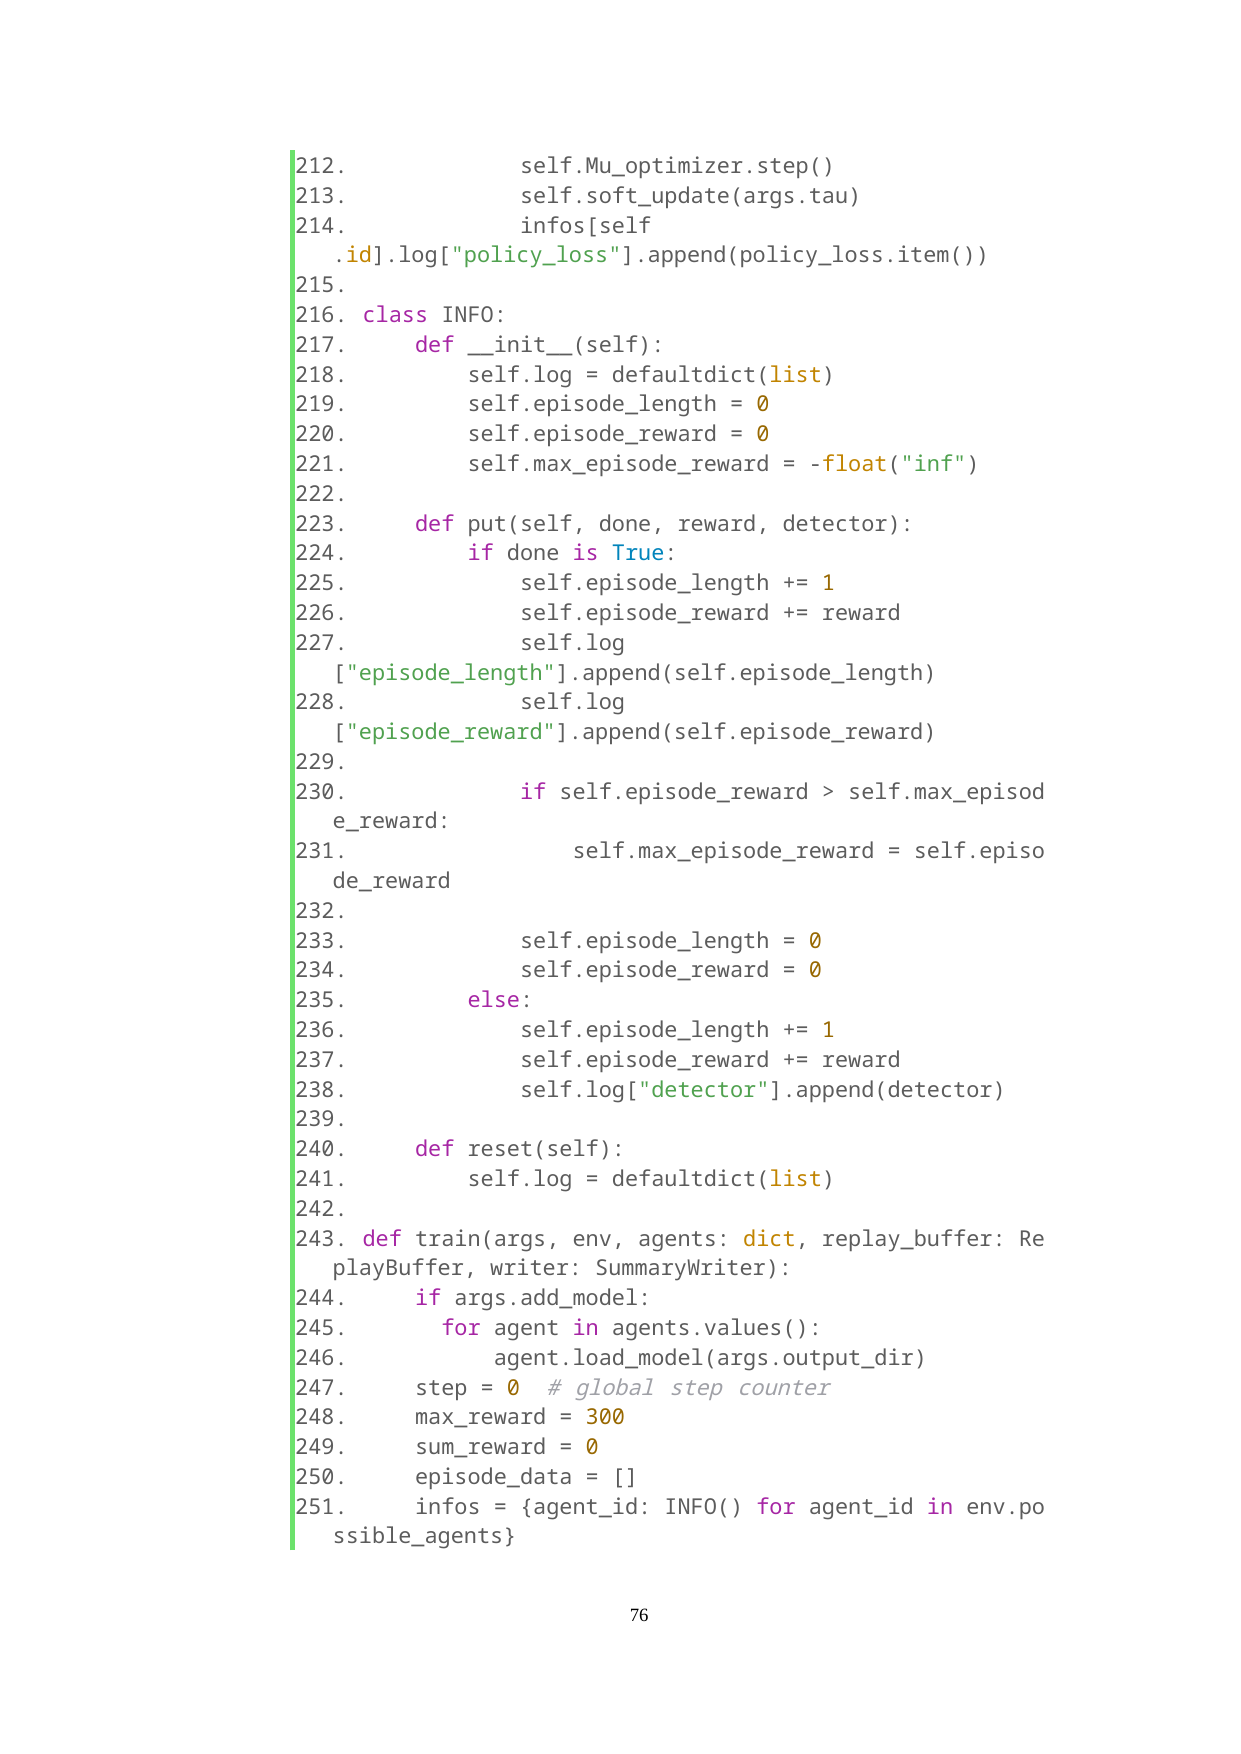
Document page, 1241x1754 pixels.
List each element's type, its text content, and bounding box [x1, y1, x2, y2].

list if args.add_model: [295, 1282, 1053, 1312]
list step = 0 # global step counter [295, 1371, 1053, 1401]
list self.log = defaultdict(list) [295, 358, 1053, 388]
list self.episode_length = 0 [295, 388, 1053, 418]
list class INFO: [295, 299, 1053, 329]
list self.log["episode_length"].append(self.episode_length) [295, 627, 1053, 686]
list self.episode_reward = 0 [295, 418, 1053, 448]
list self.episode_length += 1 [295, 567, 1053, 597]
list self.episode_reward += reward [295, 597, 1053, 627]
list self.log["episode_reward"].append(self.episode_reward) [295, 686, 1053, 746]
list self.Mu_optimizer.step() [295, 150, 1053, 180]
list if done is True: [295, 537, 1053, 567]
list else: [295, 984, 1053, 1014]
list infos = {agent_id: INFO() for agent_id in env.possible_agents} [295, 1491, 1053, 1550]
list self.episode_length += 1 [295, 1014, 1053, 1044]
list if self.episode_reward > self.max_episode_reward: [295, 776, 1053, 835]
list self.max_episode_reward = -float("inf") [295, 448, 1053, 478]
list self.episode_reward += reward [295, 1044, 1053, 1073]
list self.episode_reward = 0 [295, 954, 1053, 984]
list def __init__(self): [295, 329, 1053, 358]
list self.episode_length = 0 [295, 924, 1053, 954]
list episode_data = [] [295, 1461, 1053, 1491]
list self.max_episode_reward = self.episode_reward [295, 835, 1053, 895]
list def reset(self): [295, 1133, 1053, 1163]
list self.log["detector"].append(detector) [295, 1073, 1053, 1103]
list def train(args, env, agents: dict, replay_buffer: ReplayBuffer, writer: SummaryWriter): [295, 1222, 1053, 1282]
list sum_reward = 0 [295, 1431, 1053, 1461]
list for agent in agents.values(): [295, 1312, 1053, 1342]
list def put(self, done, reward, detector): [295, 507, 1053, 537]
list infos[self.id].log["policy_loss"].append(policy_loss.item()) [295, 209, 1053, 269]
list agent.load_model(args.output_dir) [295, 1342, 1053, 1371]
list self.soft_update(args.tau) [295, 180, 1053, 209]
list self.log = defaultdict(list) [295, 1163, 1053, 1193]
list max_reward = 300 [295, 1401, 1053, 1431]
